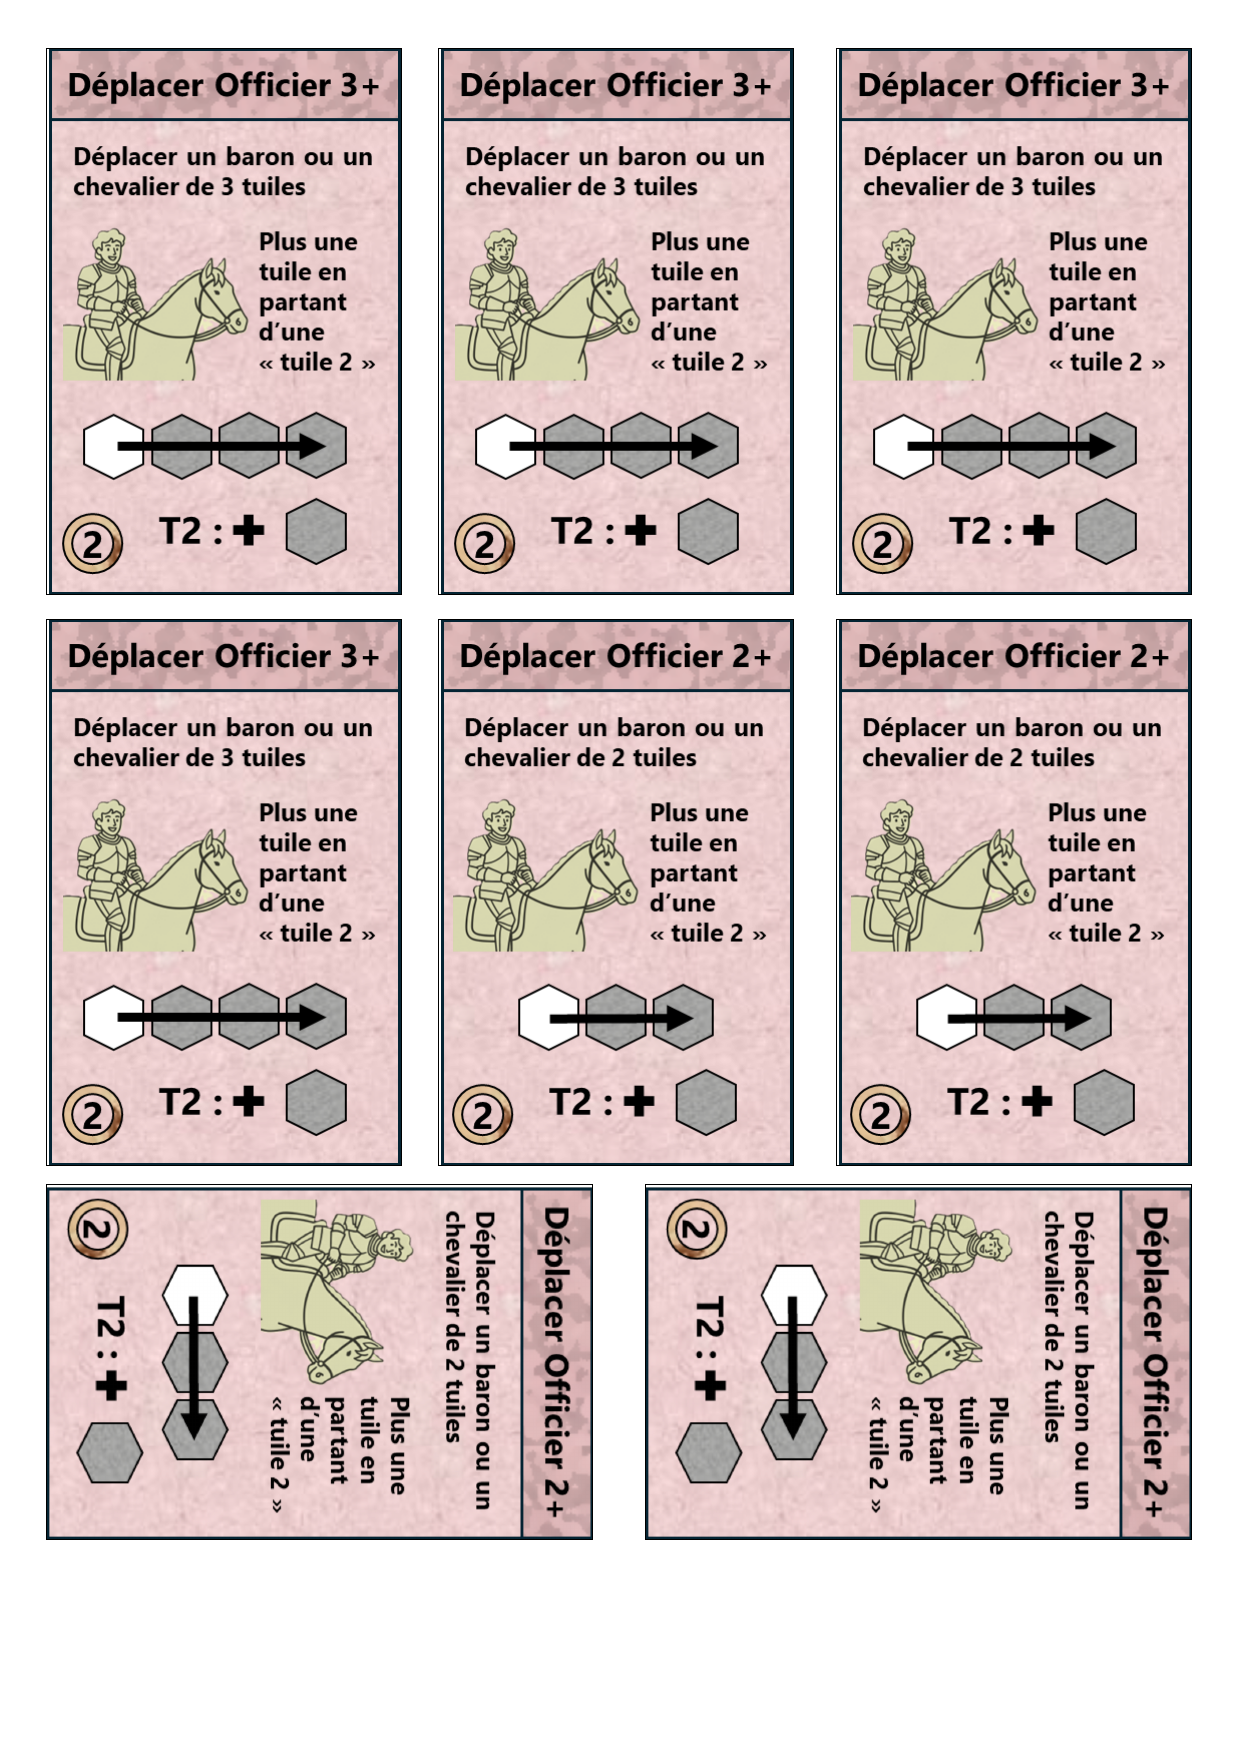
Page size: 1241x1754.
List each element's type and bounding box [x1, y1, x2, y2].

picture [445, 623, 789, 689]
picture [843, 52, 1187, 118]
picture [445, 52, 789, 118]
picture [1123, 1191, 1189, 1536]
picture [53, 693, 397, 1162]
picture [843, 122, 1187, 591]
picture [53, 122, 397, 591]
picture [50, 1191, 520, 1536]
picture [649, 1191, 1119, 1536]
picture [445, 122, 789, 591]
picture [524, 1191, 590, 1536]
picture [445, 693, 789, 1162]
picture [53, 623, 397, 689]
picture [843, 623, 1187, 689]
picture [53, 52, 397, 118]
picture [843, 693, 1187, 1162]
